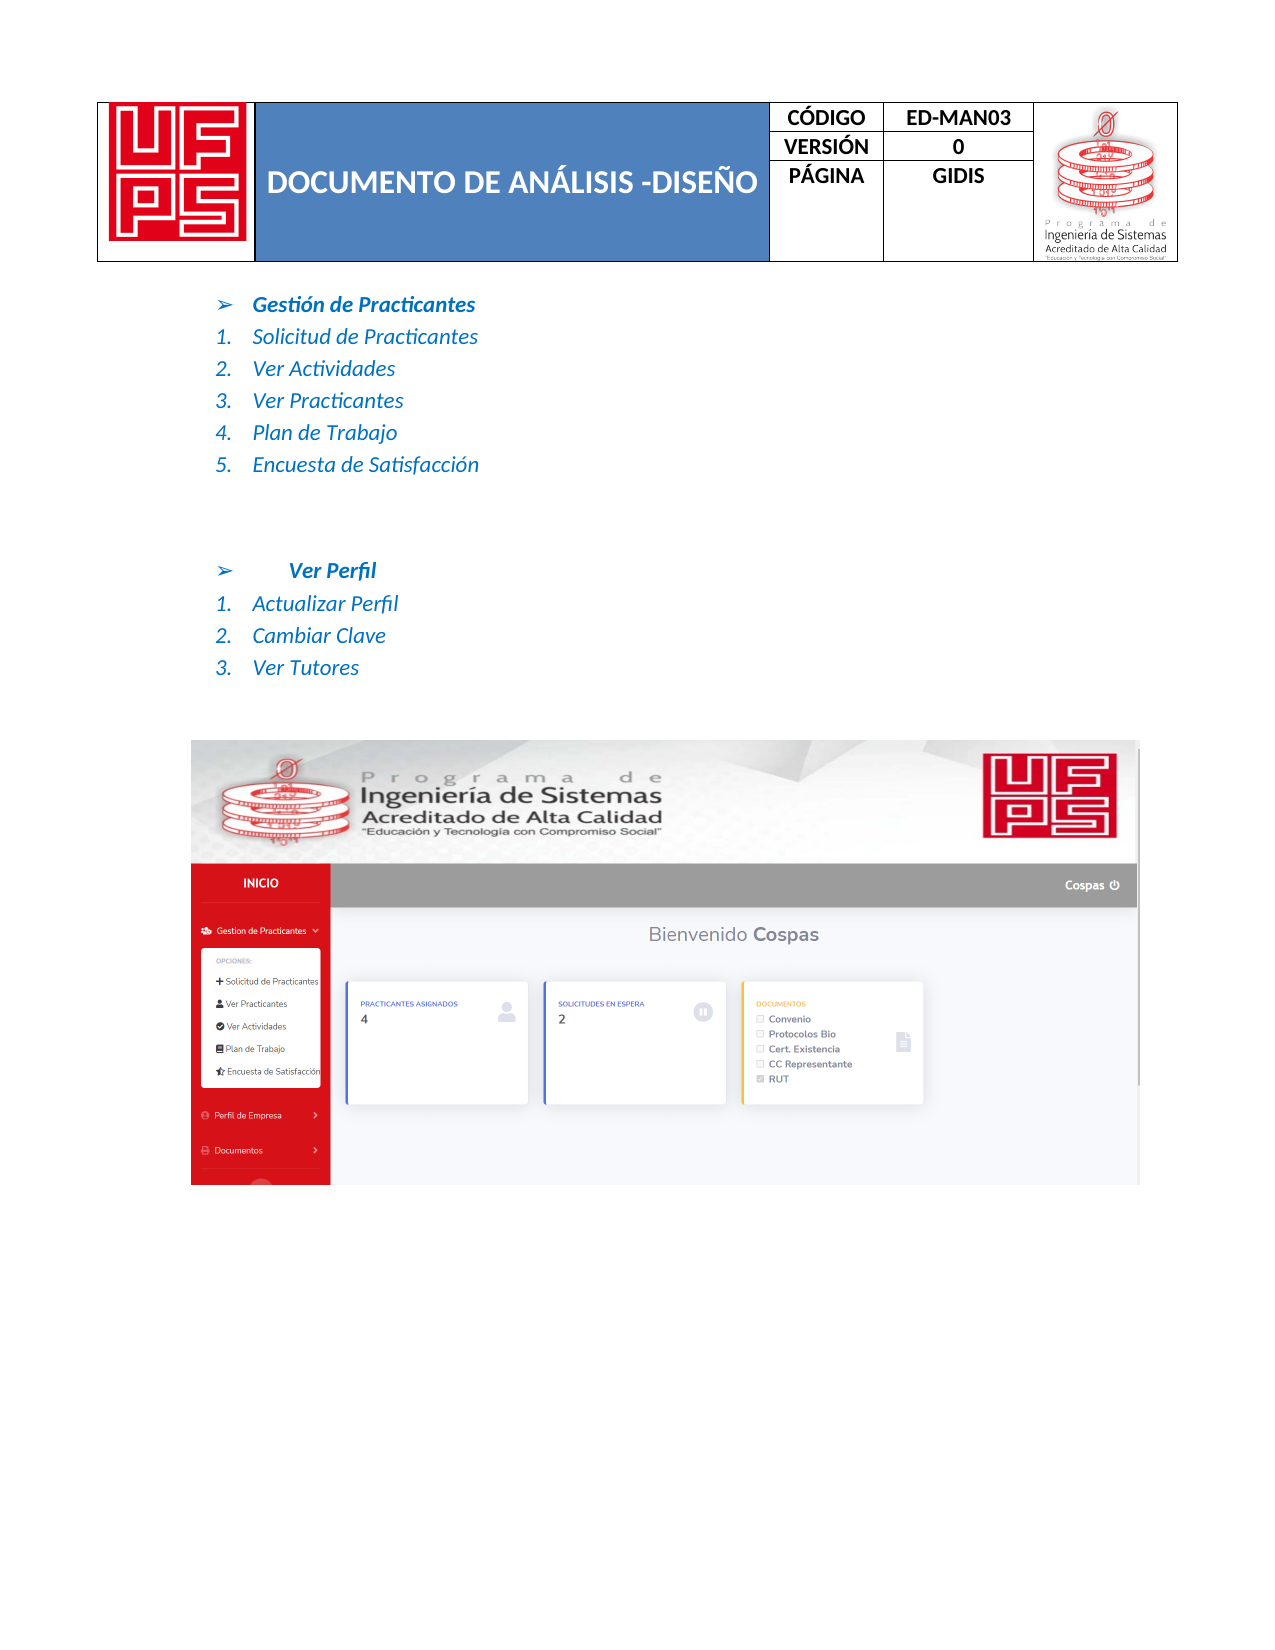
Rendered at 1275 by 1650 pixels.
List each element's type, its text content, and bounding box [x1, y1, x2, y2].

list Plan de Trabajo [215, 418, 1098, 446]
picture [191, 740, 1140, 1185]
list Ver Practicantes [215, 386, 1098, 414]
list Solicitud de Practicantes [215, 322, 1098, 350]
list Cambiar Clave [215, 621, 1098, 649]
picture [1045, 102, 1166, 261]
list Ver Actividades [215, 354, 1098, 382]
list Actualizar Perfil [215, 589, 1098, 617]
list Ver Perfil [215, 557, 1098, 585]
picture [108, 102, 247, 241]
list Ver Tutores [215, 653, 1098, 681]
list Encuesta de Satisfacción [215, 451, 1098, 479]
list Gestión de Practicantes [215, 290, 1098, 318]
